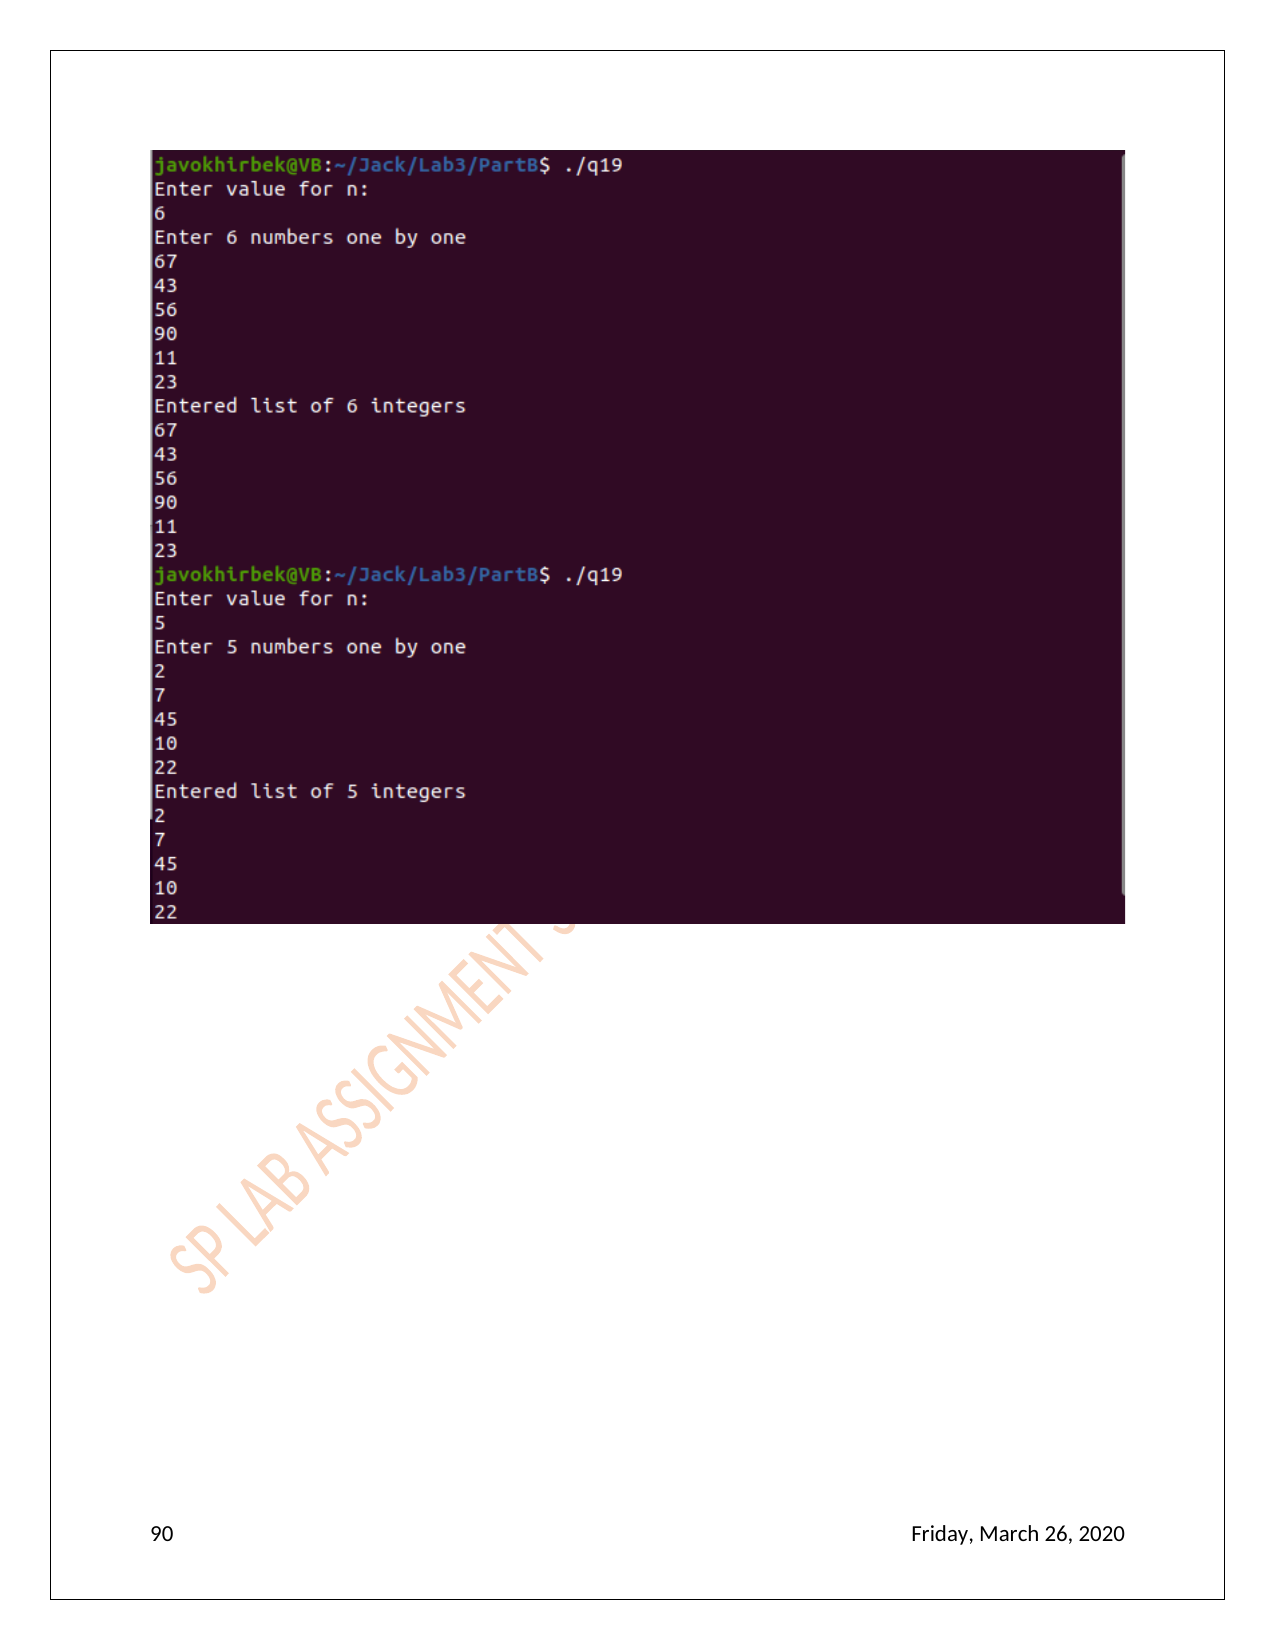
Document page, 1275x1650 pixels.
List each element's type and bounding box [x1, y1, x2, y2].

picture [150, 150, 1125, 924]
